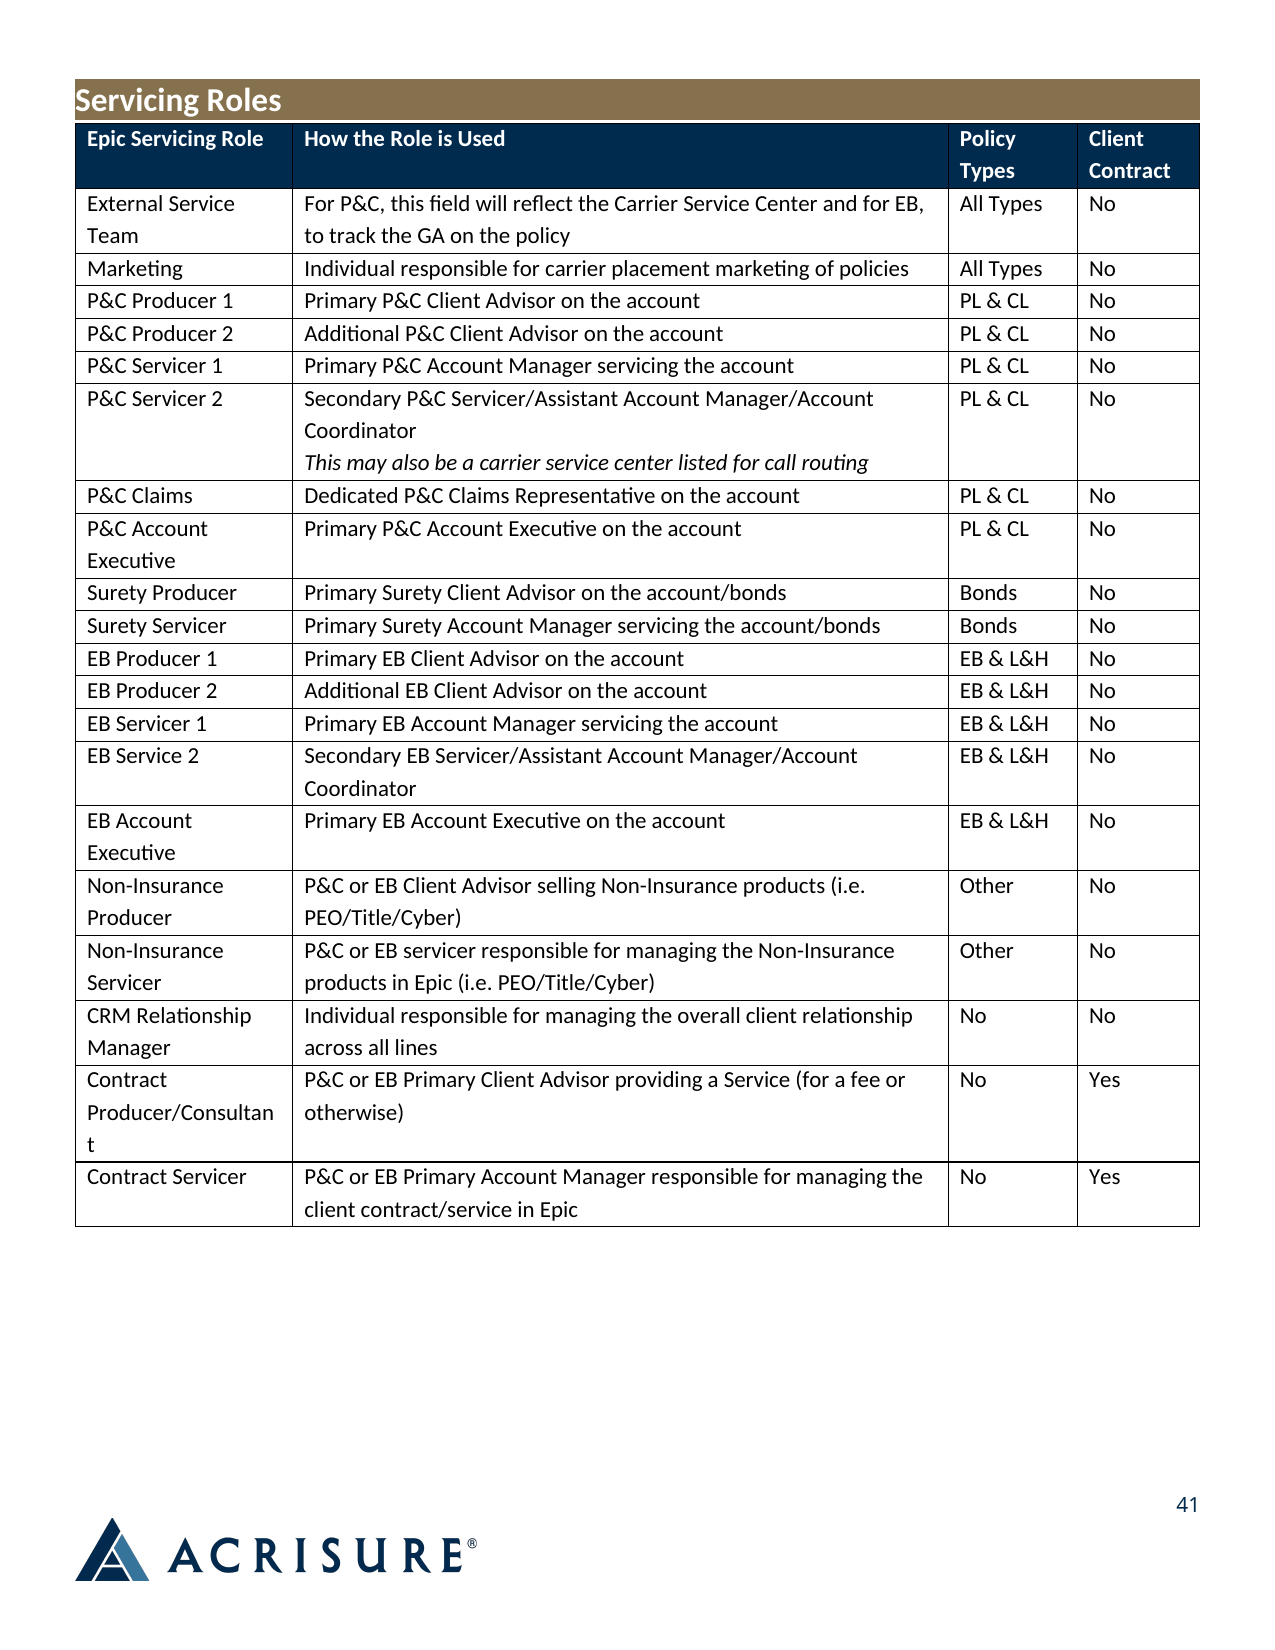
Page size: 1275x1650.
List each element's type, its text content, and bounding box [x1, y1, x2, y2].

table_header Client Contract [1078, 124, 1199, 188]
table_cell External Service Team [76, 189, 292, 253]
table_cell Other [949, 936, 1077, 1000]
table_cell No [1078, 806, 1199, 870]
table_cell No [1078, 936, 1199, 1000]
table_cell PL & CL [949, 514, 1077, 577]
table_cell No [1078, 709, 1199, 741]
table_cell No [1078, 644, 1199, 675]
table_cell Primary EB Client Advisor on the account [293, 644, 948, 675]
table_cell No [1078, 319, 1199, 351]
table_cell Marketing [76, 254, 292, 285]
table_cell P&C Producer 1 [76, 286, 292, 318]
table_cell Surety Producer [76, 579, 292, 610]
table_cell Primary P&C Account Manager servicing the account [293, 352, 948, 383]
table_cell P&C or EB servicer responsible for managing the Non-Insurance products in Epic (i.e. PEO/Title/Cyber) [293, 936, 948, 1000]
table_cell EB Account Executive [76, 806, 292, 870]
table_cell PL & CL [949, 384, 1077, 480]
table_cell PL & CL [949, 352, 1077, 383]
table_cell Primary P&C Account Executive on the account [293, 514, 948, 577]
table_cell PL & CL [949, 319, 1077, 351]
table_cell Additional EB Client Advisor on the account [293, 676, 948, 708]
table_cell No [1078, 871, 1199, 935]
table_cell PL & CL [949, 286, 1077, 318]
table_cell P&C Producer 2 [76, 319, 292, 351]
subtitle Servicing Roles [75, 79, 1200, 120]
table_cell Non-Insurance Producer [76, 871, 292, 935]
table_cell P&C or EB Client Advisor selling Non-Insurance products (i.e. PEO/Title/Cyber) [293, 871, 948, 935]
table_cell No [1078, 579, 1199, 610]
table_cell Contract Producer/Consultant [76, 1066, 292, 1161]
table_cell No [1078, 742, 1199, 805]
table_cell No [1078, 189, 1199, 253]
table_cell EB & L&H [949, 644, 1077, 675]
table_cell Primary EB Account Manager servicing the account [293, 709, 948, 741]
table_cell Bonds [949, 611, 1077, 643]
table_cell P&C Account Executive [76, 514, 292, 577]
table_cell Individual responsible for carrier placement marketing of policies [293, 254, 948, 285]
table_cell EB Servicer 1 [76, 709, 292, 741]
table_cell Surety Servicer [76, 611, 292, 643]
table_cell No [949, 1163, 1077, 1226]
table_cell No [1078, 254, 1199, 285]
table_cell No [949, 1066, 1077, 1161]
table_cell No [1078, 481, 1199, 513]
table_cell P&C Servicer 2 [76, 384, 292, 480]
table_cell EB Service 2 [76, 742, 292, 805]
table_cell No [1078, 611, 1199, 643]
table_cell EB & L&H [949, 676, 1077, 708]
table_cell No [1078, 286, 1199, 318]
table_cell All Types [949, 254, 1077, 285]
table_cell Non-Insurance Servicer [76, 936, 292, 1000]
table_cell Contract Servicer [76, 1163, 292, 1226]
table_cell EB Producer 2 [76, 676, 292, 708]
table_cell Individual responsible for managing the overall client relationship across all lines [293, 1001, 948, 1064]
table_cell No [1078, 514, 1199, 577]
table_cell Primary Surety Account Manager servicing the account/bonds [293, 611, 948, 643]
table_cell PL & CL [949, 481, 1077, 513]
table_cell P&C or EB Primary Account Manager responsible for managing the client contract/service in Epic [293, 1163, 948, 1226]
table_cell Primary Surety Client Advisor on the account/bonds [293, 579, 948, 610]
table_cell Primary P&C Client Advisor on the account [293, 286, 948, 318]
table_cell EB & L&H [949, 806, 1077, 870]
table_cell Bonds [949, 579, 1077, 610]
table_cell No [1078, 384, 1199, 480]
picture [75, 1518, 477, 1581]
table_header Policy Types [949, 124, 1077, 188]
table_cell Secondary EB Servicer/Assistant Account Manager/Account Coordinator [293, 742, 948, 805]
table_cell No [1078, 676, 1199, 708]
table_cell Yes [1078, 1163, 1199, 1226]
table_header How the Role is Used [293, 124, 948, 188]
table_cell Additional P&C Client Advisor on the account [293, 319, 948, 351]
table_cell P&C or EB Primary Client Advisor providing a Service (for a fee or otherwise) [293, 1066, 948, 1161]
table_cell EB & L&H [949, 742, 1077, 805]
table_cell No [1078, 352, 1199, 383]
table_cell Yes [1078, 1066, 1199, 1161]
table_cell CRM Relationship Manager [76, 1001, 292, 1064]
table_cell No [949, 1001, 1077, 1064]
table_cell EB Producer 1 [76, 644, 292, 675]
table_cell Primary EB Account Executive on the account [293, 806, 948, 870]
table_cell P&C Claims [76, 481, 292, 513]
table_header Epic Servicing Role [76, 124, 292, 188]
table_cell For P&C, this field will reflect the Carrier Service Center and for EB, to track the GA on the policy [293, 189, 948, 253]
table_cell Secondary P&C Servicer/Assistant Account Manager/Account Coordinator This may also be a carrier service center listed for call routing [293, 384, 948, 480]
table_cell EB & L&H [949, 709, 1077, 741]
table_cell Dedicated P&C Claims Representative on the account [293, 481, 948, 513]
table_cell P&C Servicer 1 [76, 352, 292, 383]
table_cell No [1078, 1001, 1199, 1064]
table_cell All Types [949, 189, 1077, 253]
table_cell Other [949, 871, 1077, 935]
